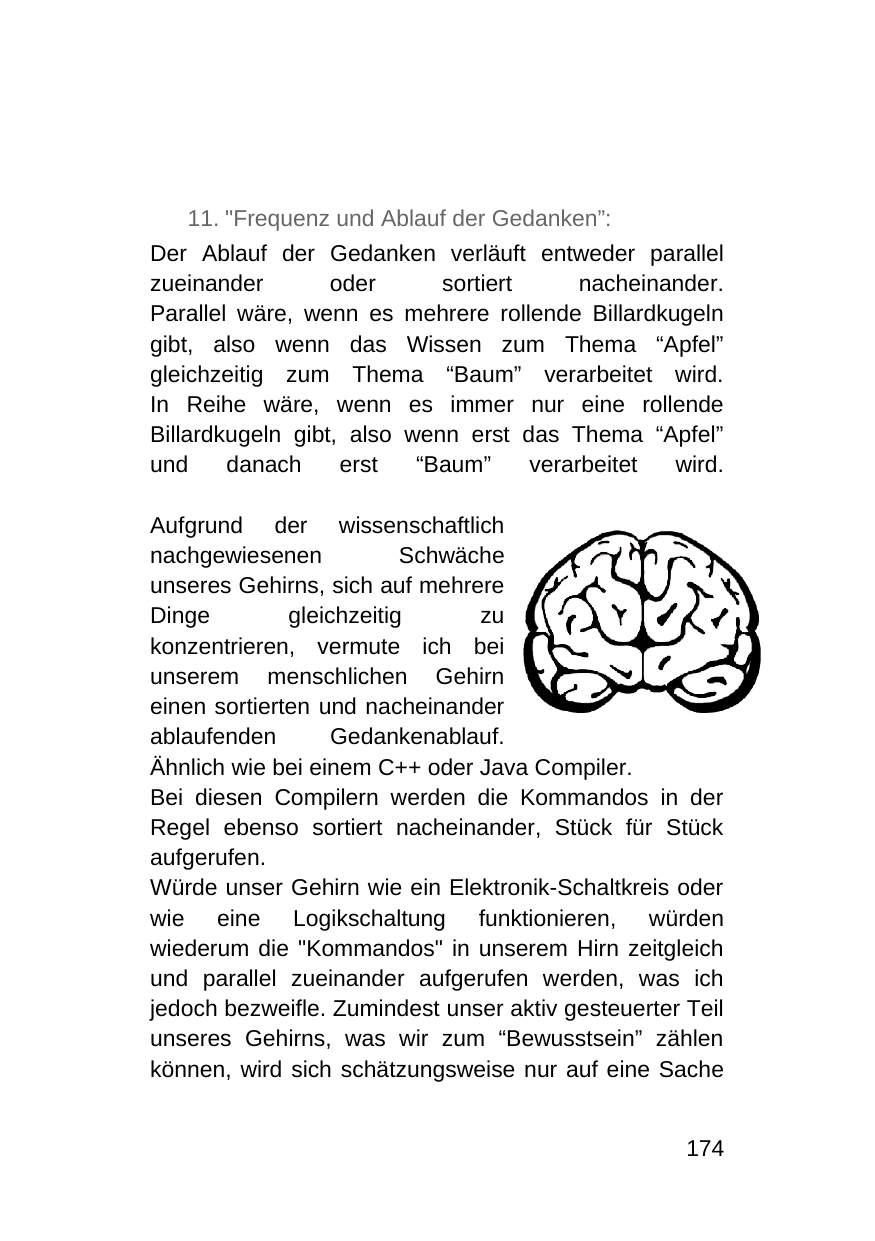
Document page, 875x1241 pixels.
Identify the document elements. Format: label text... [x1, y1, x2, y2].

text Der Ablauf der Gedanken verläuft entweder parallel zueinander oder sortiert nacheinander. Parallel wäre, wenn es mehrere rollende Billardkugeln gibt, also wenn das Wissen zum Thema “Apfel” gleichzeitig zum Thema “Baum” verarbeitet wird. In Reihe wäre, wenn es immer nur eine rollende Billardkugeln gibt, also wenn erst das Thema “Apfel” und danach erst “Baum” verarbeitet wird. [150, 240, 724, 508]
subtitle "Frequenz und Ablauf der Gedanken”: [187, 205, 724, 232]
text Aufgrund der wissenschaftlich nachgewiesenen Schwäche unseres Gehirns, sich auf mehrere Dinge gleichzeitig zu konzentrieren, vermute ich bei unserem menschlichen Gehirn einen sortierten und nacheinander ablaufenden Gedankenablauf. Ähnlich wie bei einem C++ oder Java Compiler. [150, 512, 724, 780]
picture [523, 530, 761, 713]
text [150, 784, 724, 1082]
